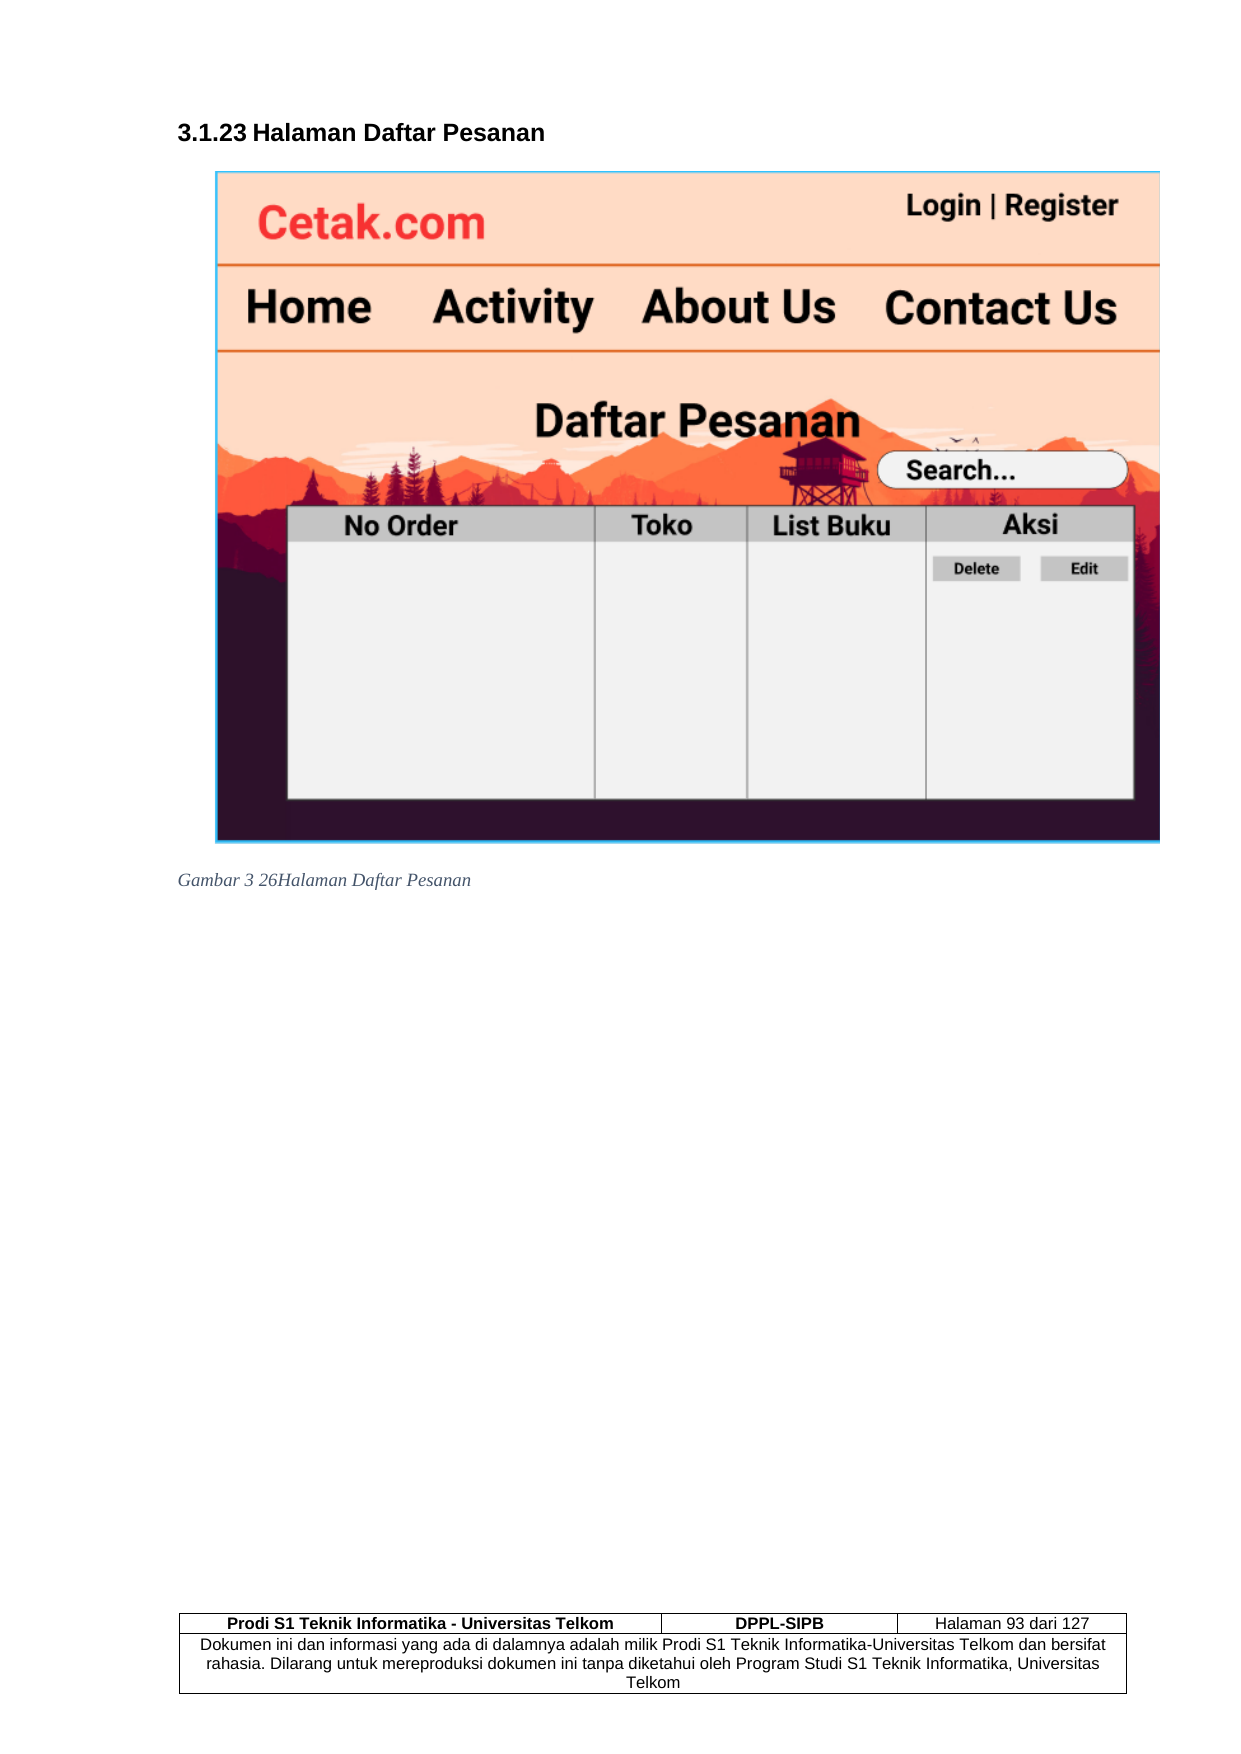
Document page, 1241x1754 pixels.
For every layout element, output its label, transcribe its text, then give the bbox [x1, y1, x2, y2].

subtitle Halaman Daftar Pesanan [177, 118, 1122, 147]
picture [214, 171, 1160, 844]
text Gambar 3 26Halaman Daftar Pesanan [177, 869, 1122, 890]
